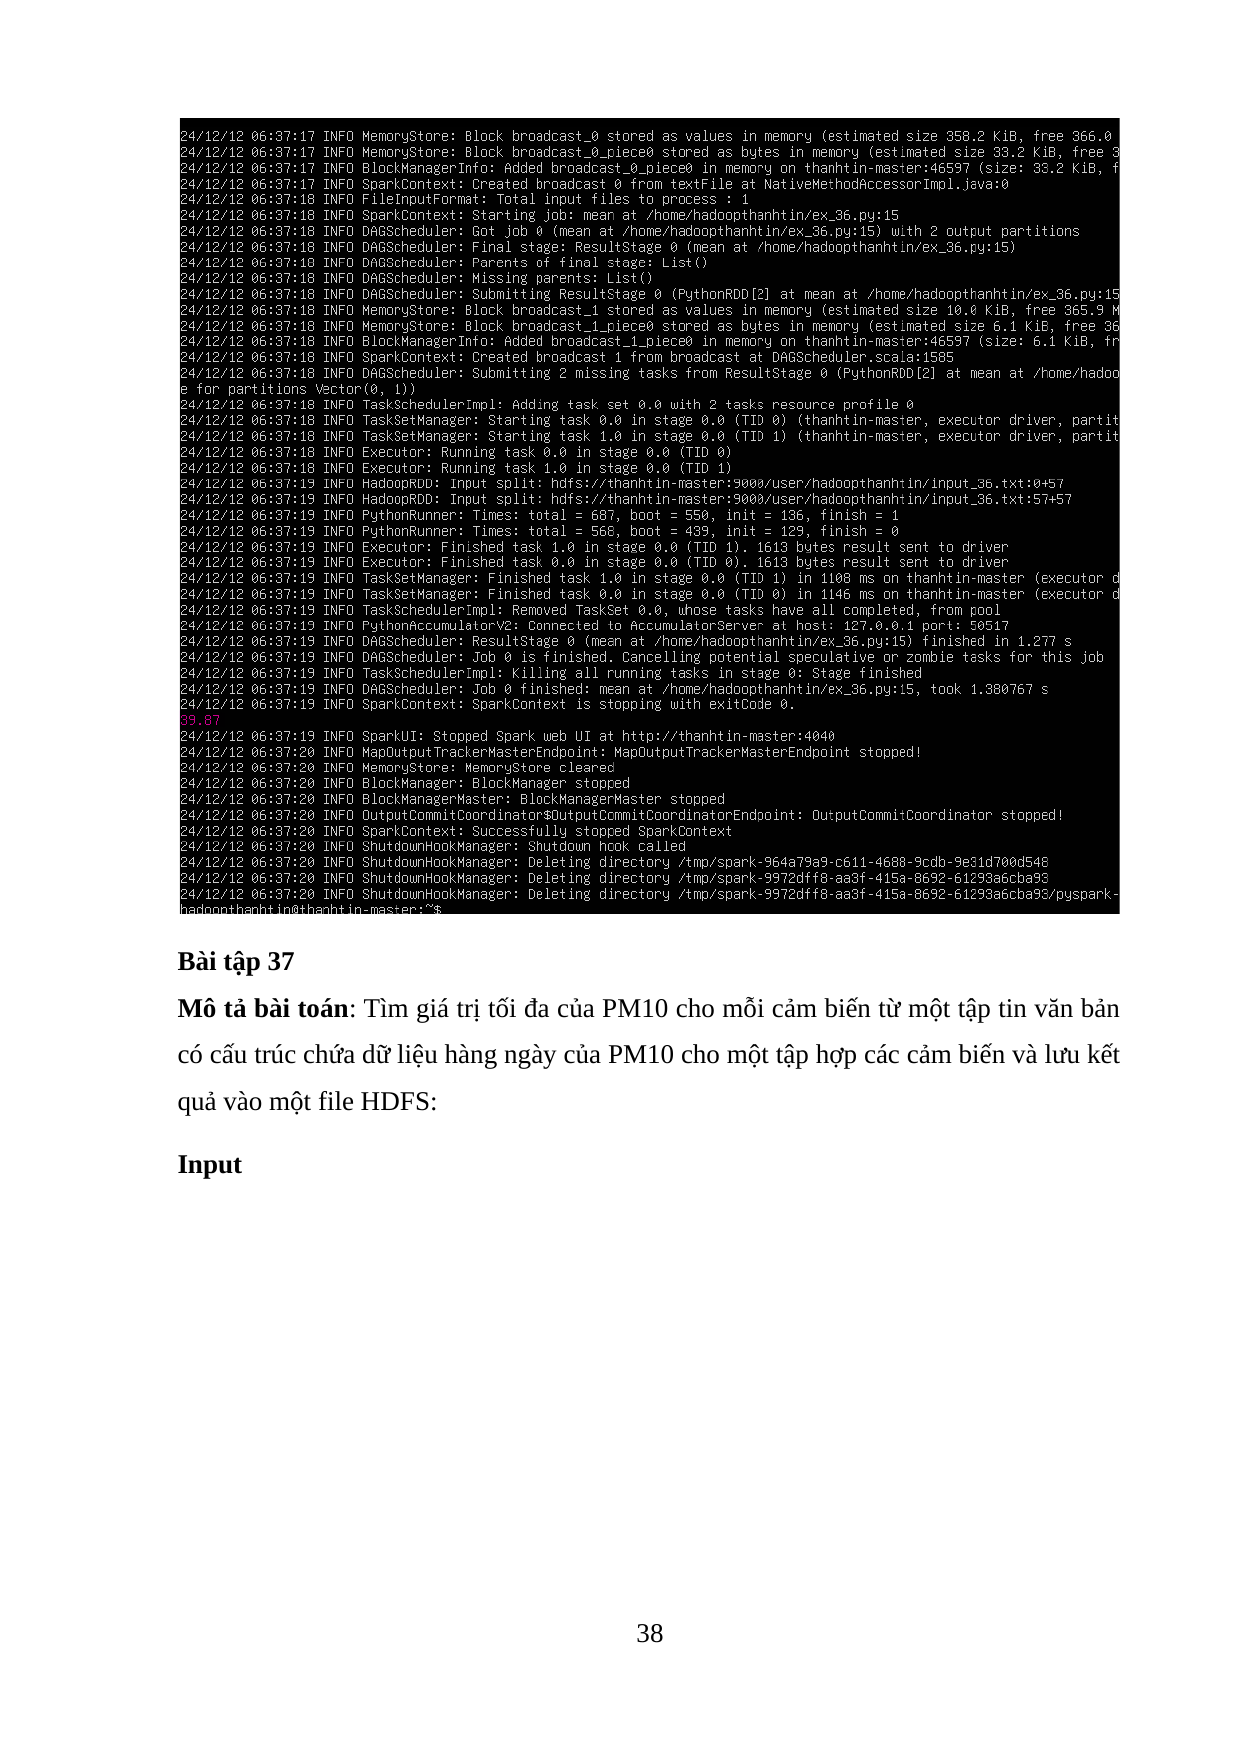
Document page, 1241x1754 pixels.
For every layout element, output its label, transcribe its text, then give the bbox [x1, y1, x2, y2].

text Mô tả bài toán: Tìm giá trị tối đa của PM10 cho mỗi cảm biến từ một tập tin văn bản có cấu trúc chứa dữ liệu hàng ngày của PM10 cho một tập hợp các cảm biến và lưu kết quả vào một file HDFS: [177, 992, 1122, 1116]
picture [179, 118, 1120, 914]
text Input [177, 1149, 1122, 1180]
subtitle Bài tập 37 [177, 945, 1122, 976]
